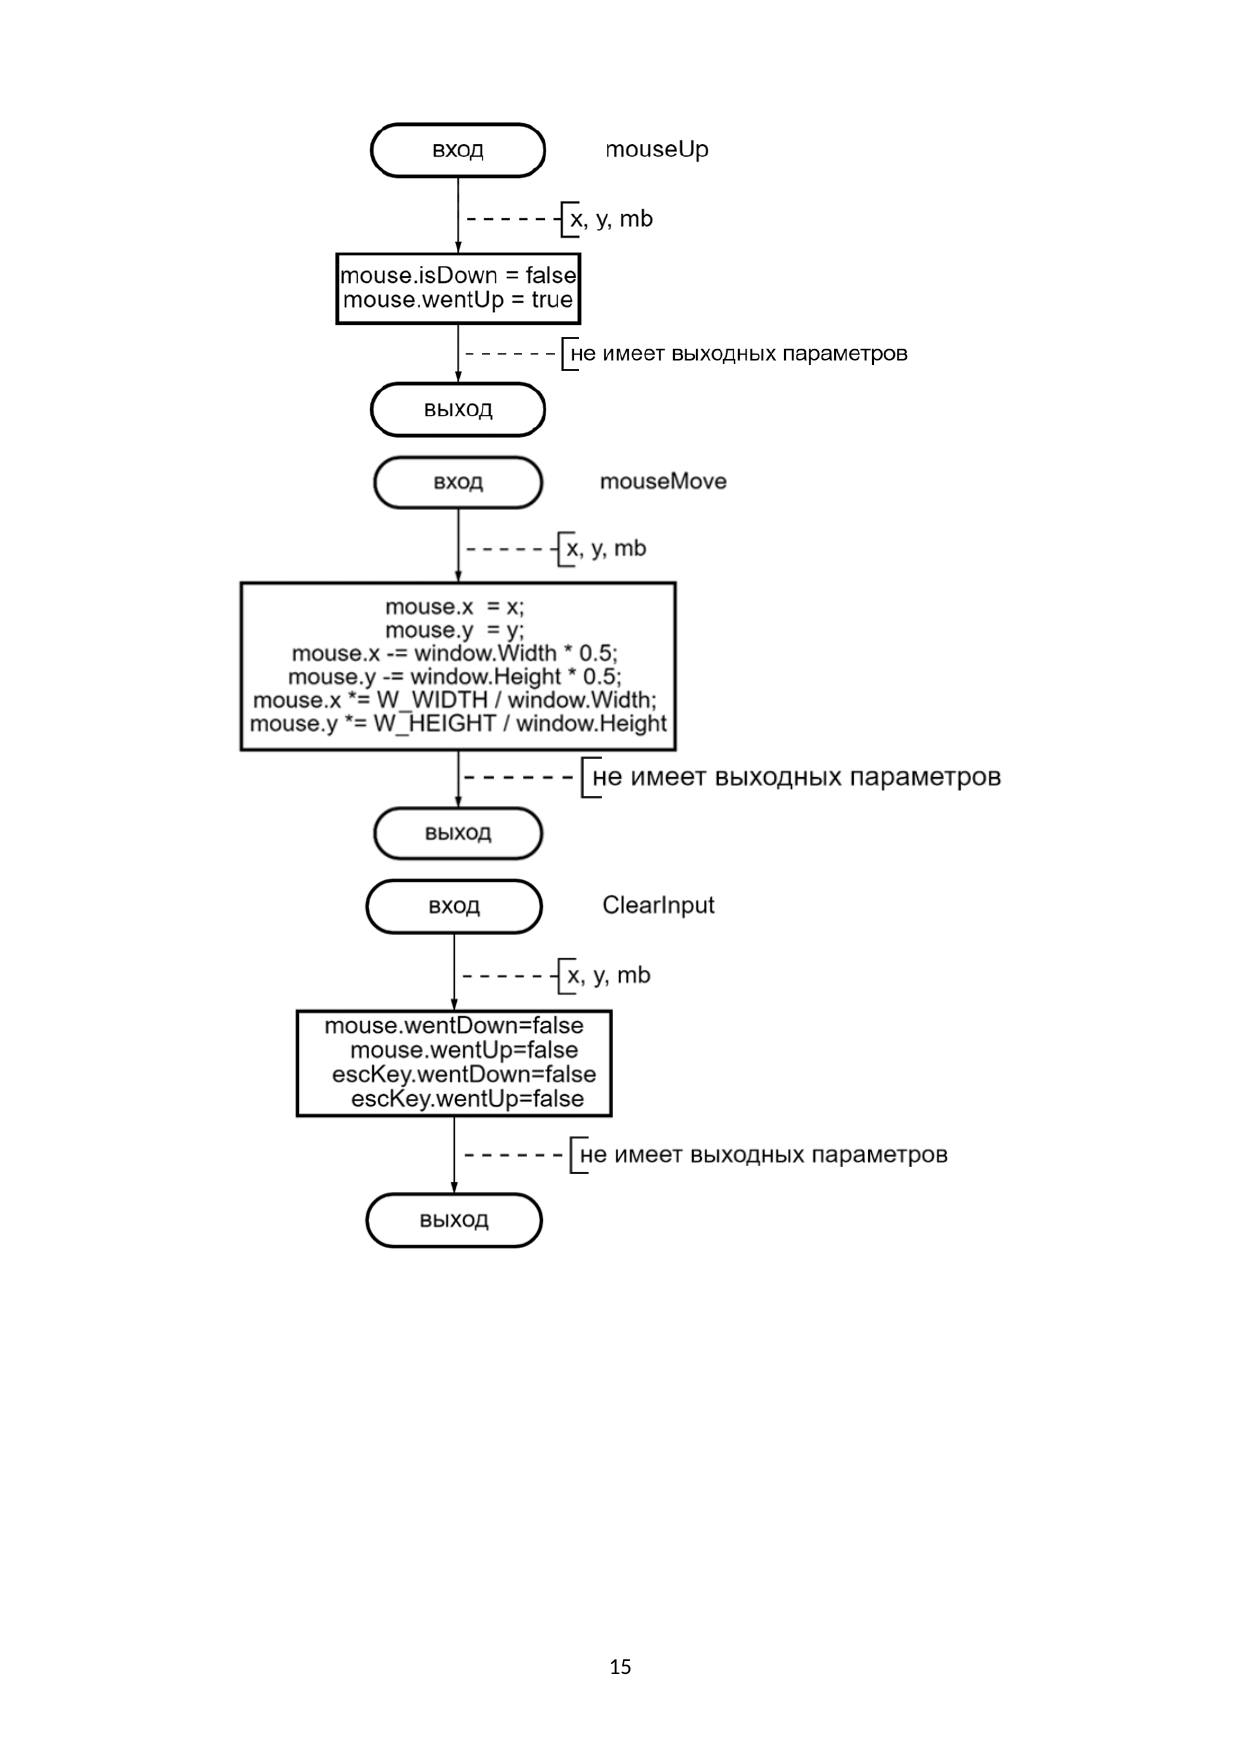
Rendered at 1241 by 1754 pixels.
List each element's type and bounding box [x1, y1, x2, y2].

picture [233, 450, 1007, 866]
picture [291, 875, 949, 1251]
picture [332, 118, 909, 440]
text [118, 118, 1122, 1251]
